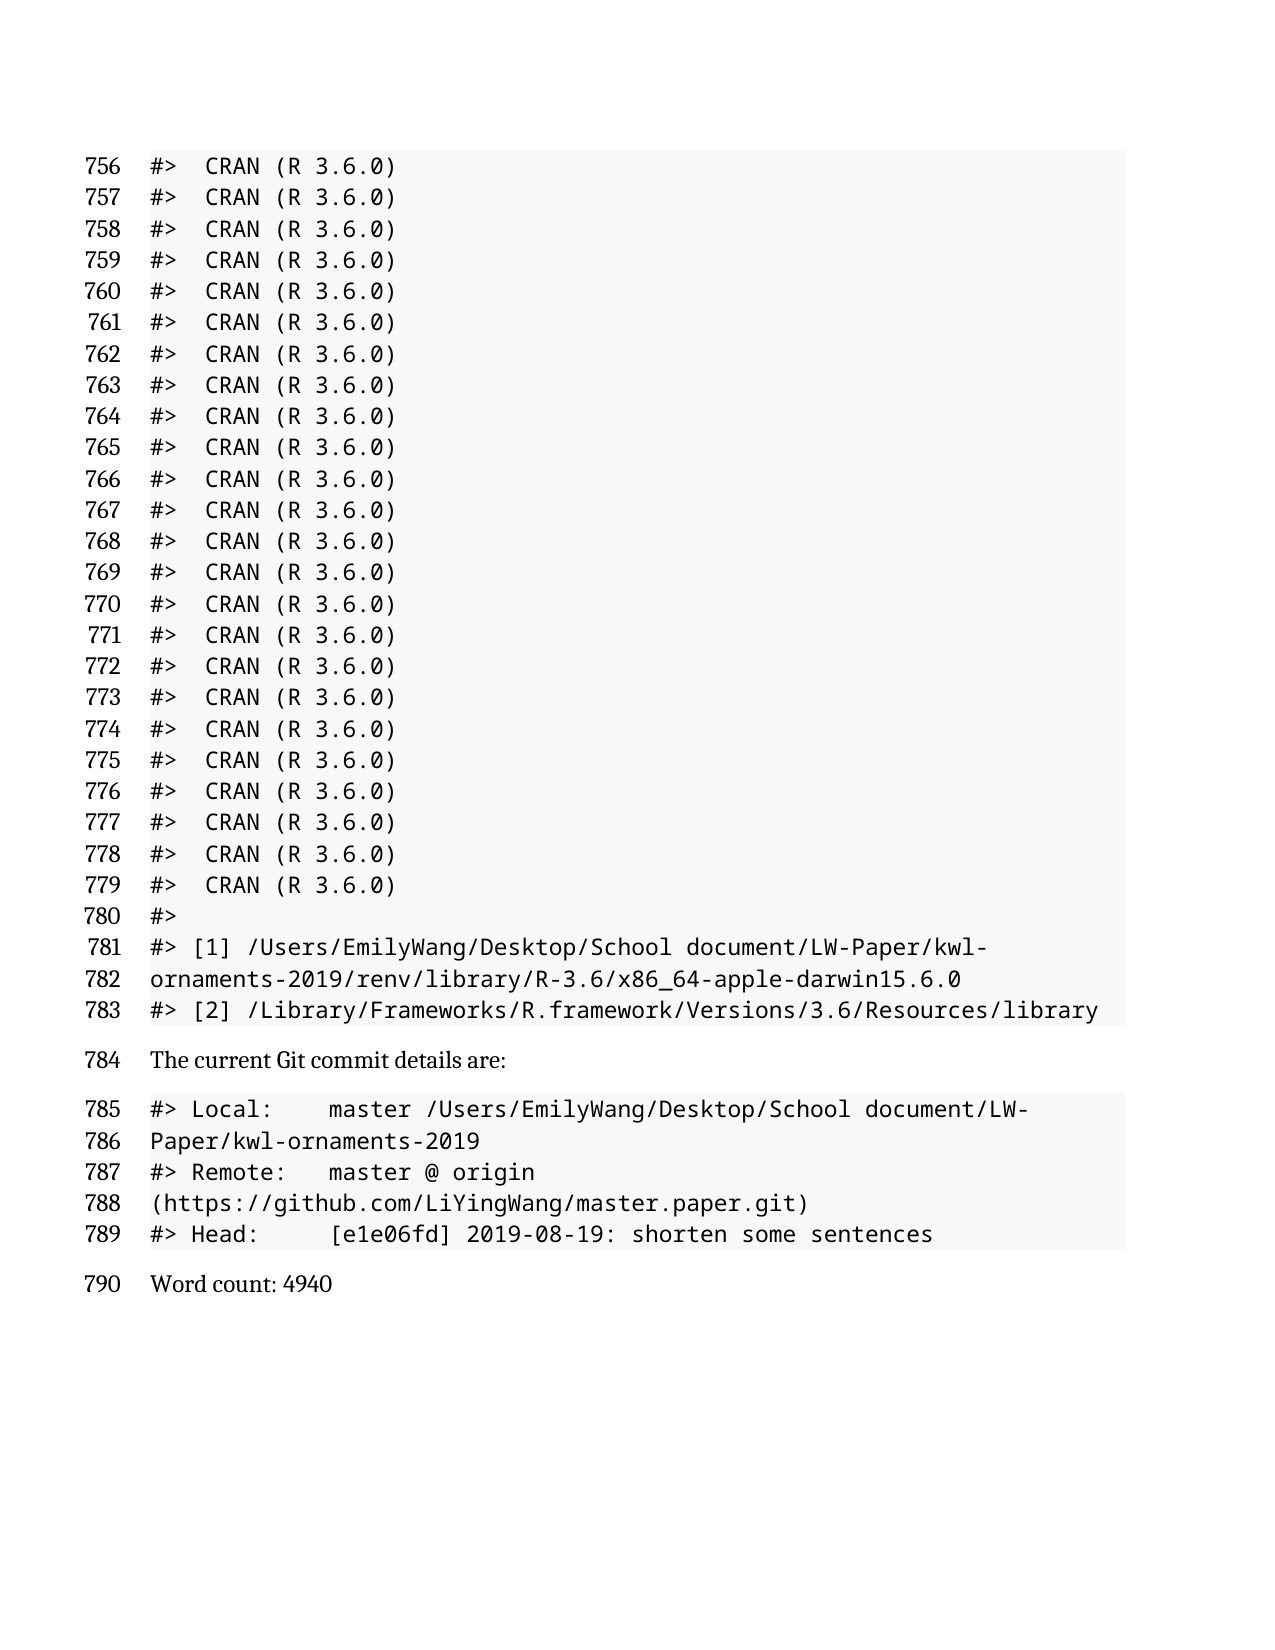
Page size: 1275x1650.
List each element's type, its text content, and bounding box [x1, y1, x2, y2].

text Word count: 4940 [150, 1270, 1125, 1299]
text #> Local: master /Users/EmilyWang/Desktop/School document/LW-Paper/kwl-ornaments-2019 #> Remote: master @ origin (https://github.com/LiYingWang/master.paper.git) #> Head: [e1e06fd] 2019-08-19: shorten some sentences [150, 1093, 1125, 1249]
text The current Git commit details are: [150, 1046, 1125, 1074]
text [150, 150, 1125, 1025]
